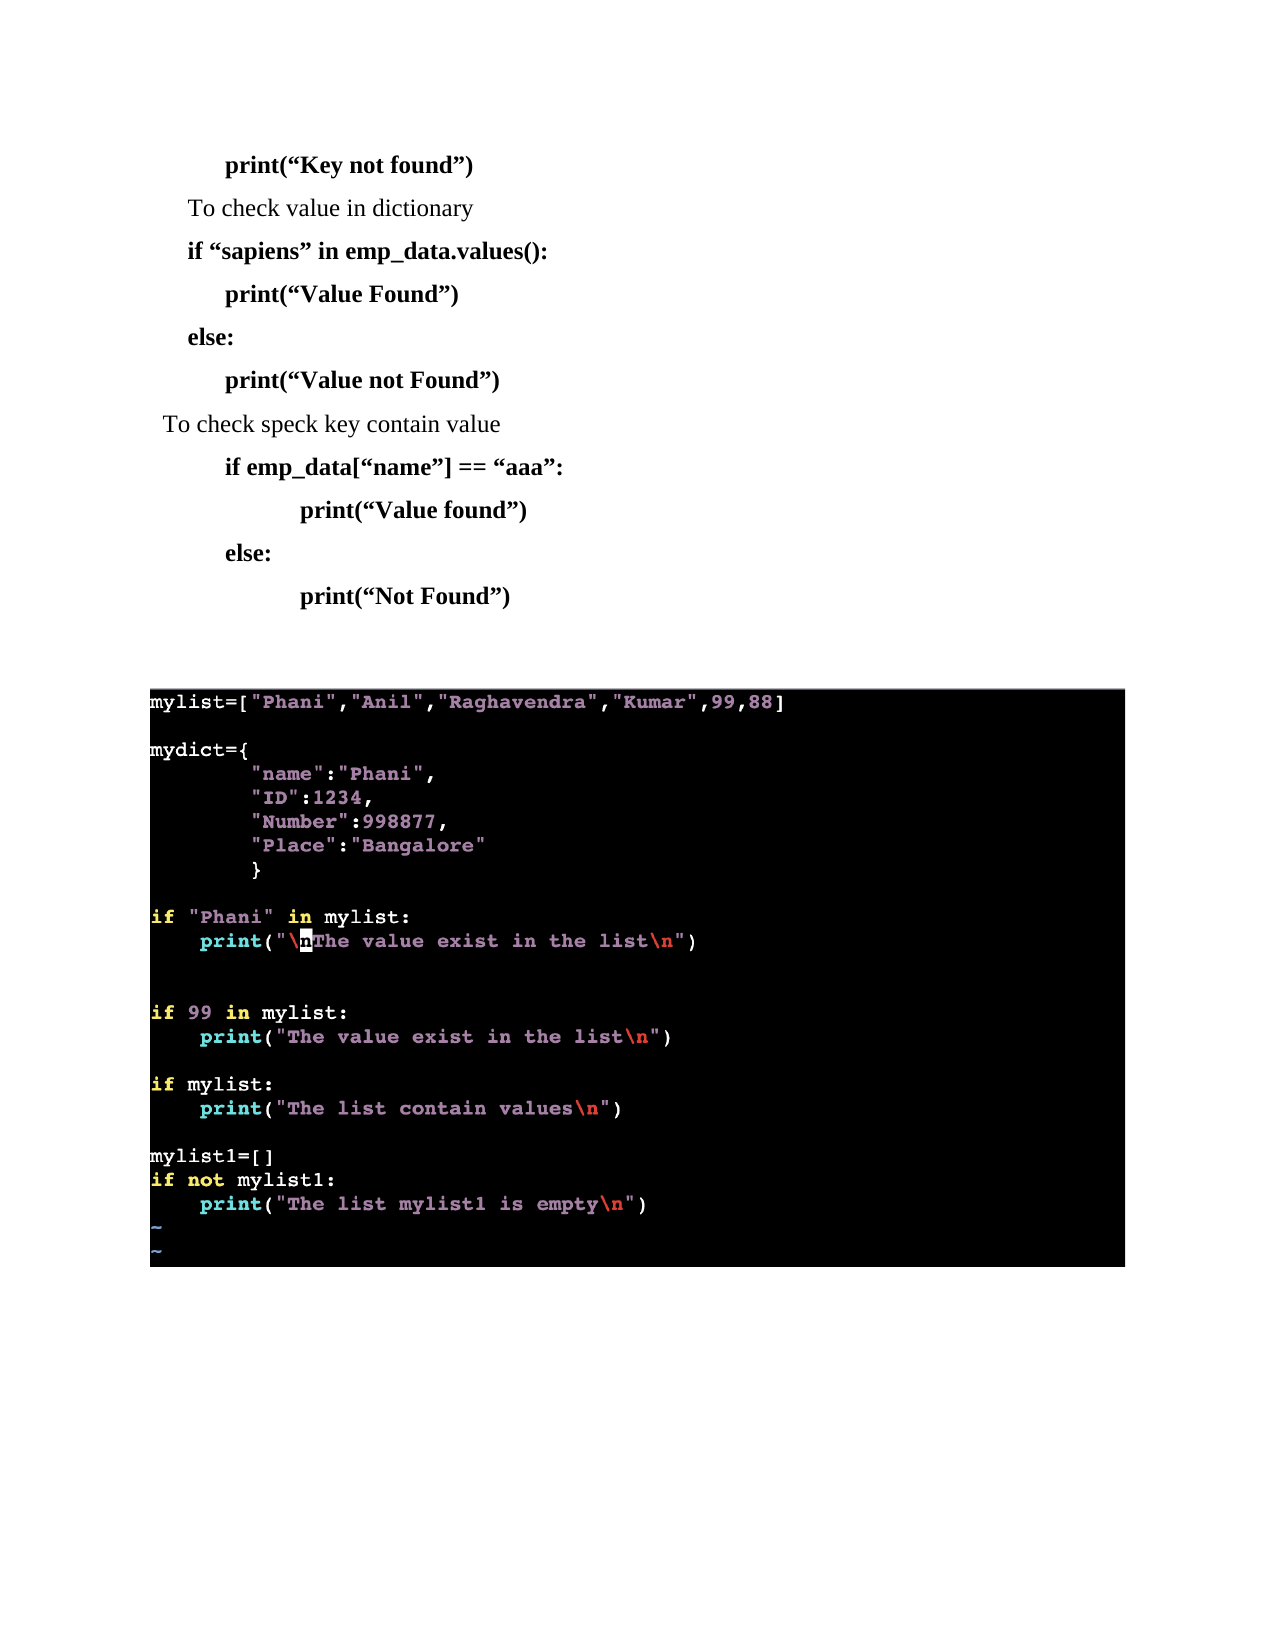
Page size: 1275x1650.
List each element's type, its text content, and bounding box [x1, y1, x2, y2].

text To check speck key contain value [150, 409, 1125, 437]
text if emp_data[“name”] == “aaa”: [150, 452, 1125, 481]
text print(“Not Found”) [150, 581, 1125, 610]
text if “sapiens” in emp_data.values(): [187, 236, 1125, 265]
text print(“Value not Found”) [187, 366, 1125, 394]
text print(“Key not found”) [187, 150, 1125, 179]
picture [150, 667, 1125, 1267]
text else: [150, 538, 1125, 567]
text print(“Value found”) [150, 495, 1125, 524]
text else: [187, 322, 1125, 351]
text print(“Value Found”) [187, 279, 1125, 308]
text To check value in dictionary [187, 193, 1125, 222]
